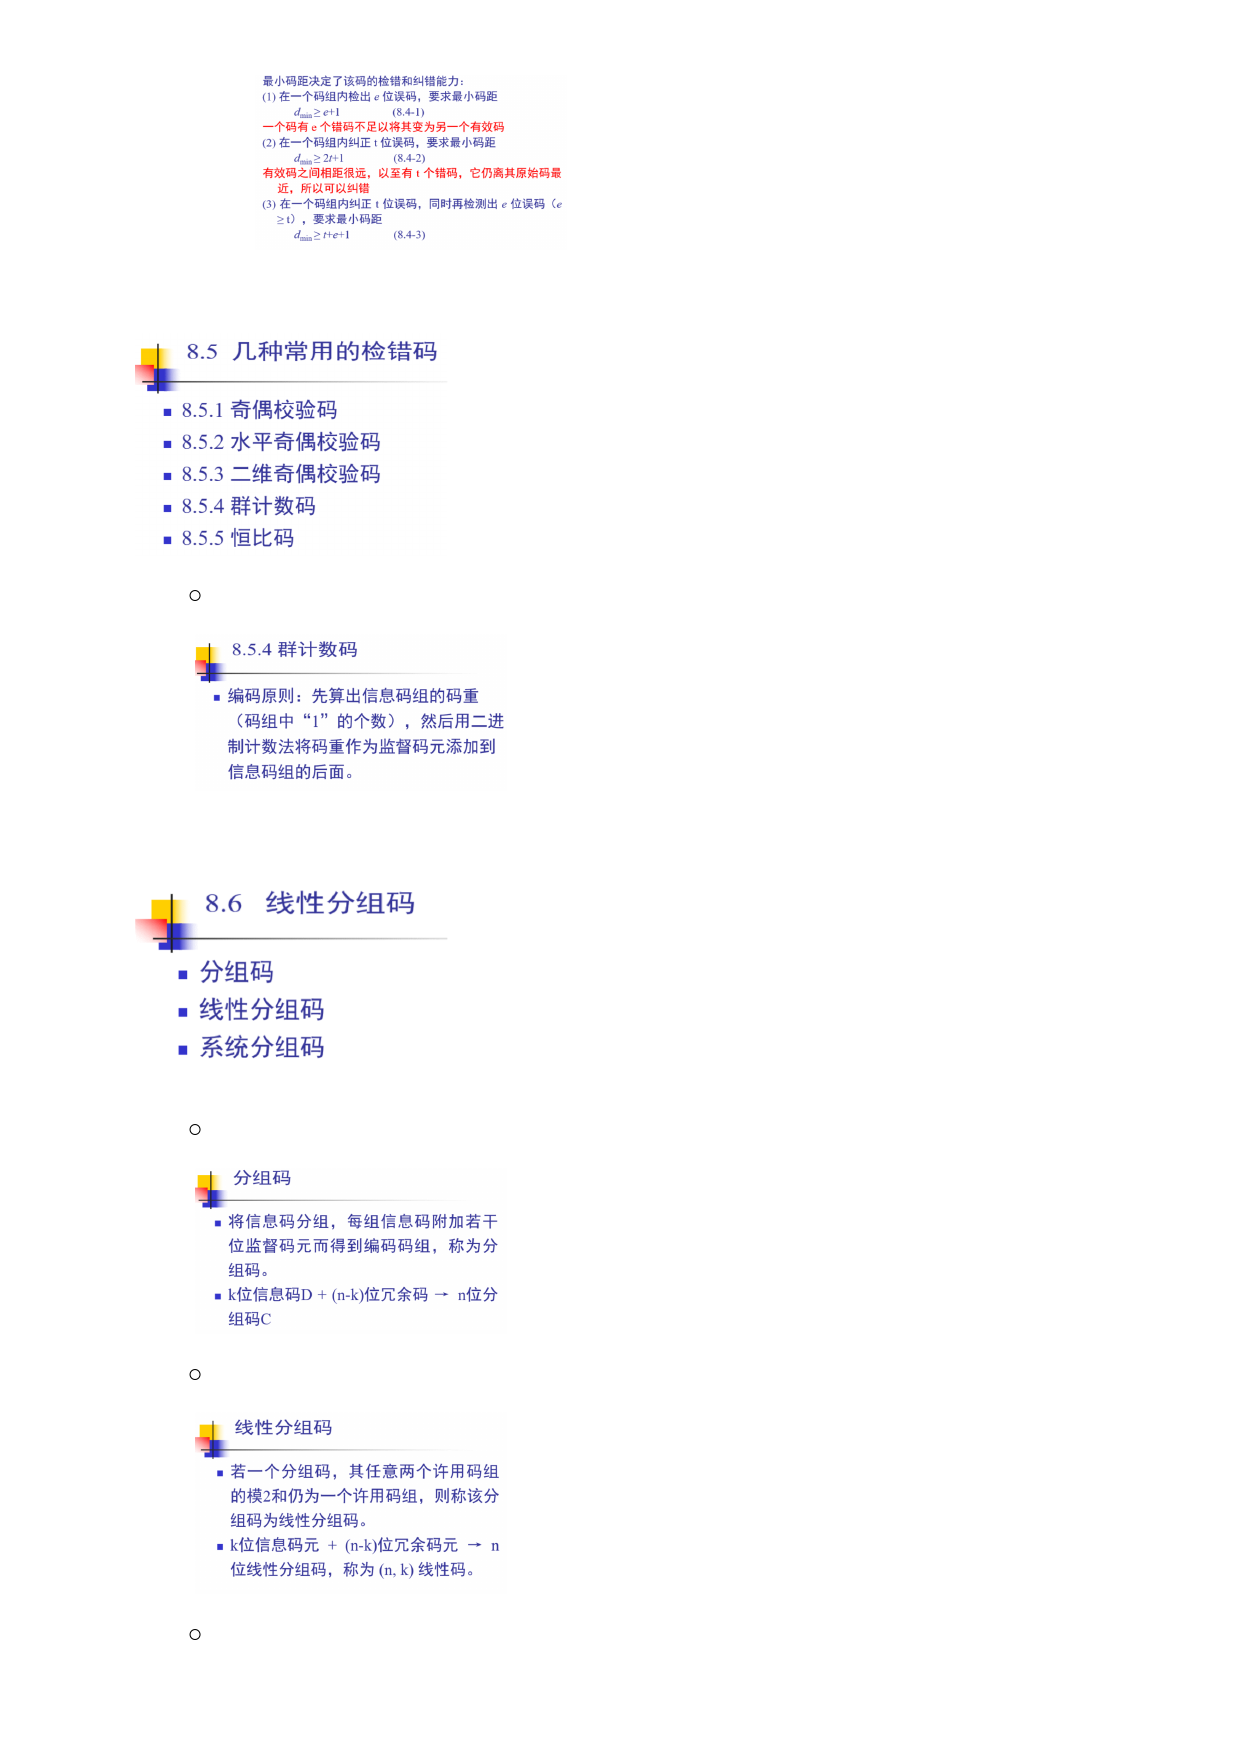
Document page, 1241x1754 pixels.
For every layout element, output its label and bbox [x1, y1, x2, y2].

picture [195, 634, 508, 791]
picture [135, 873, 448, 1090]
picture [135, 333, 448, 556]
picture [195, 1412, 508, 1594]
picture [255, 75, 568, 250]
picture [195, 1168, 508, 1334]
